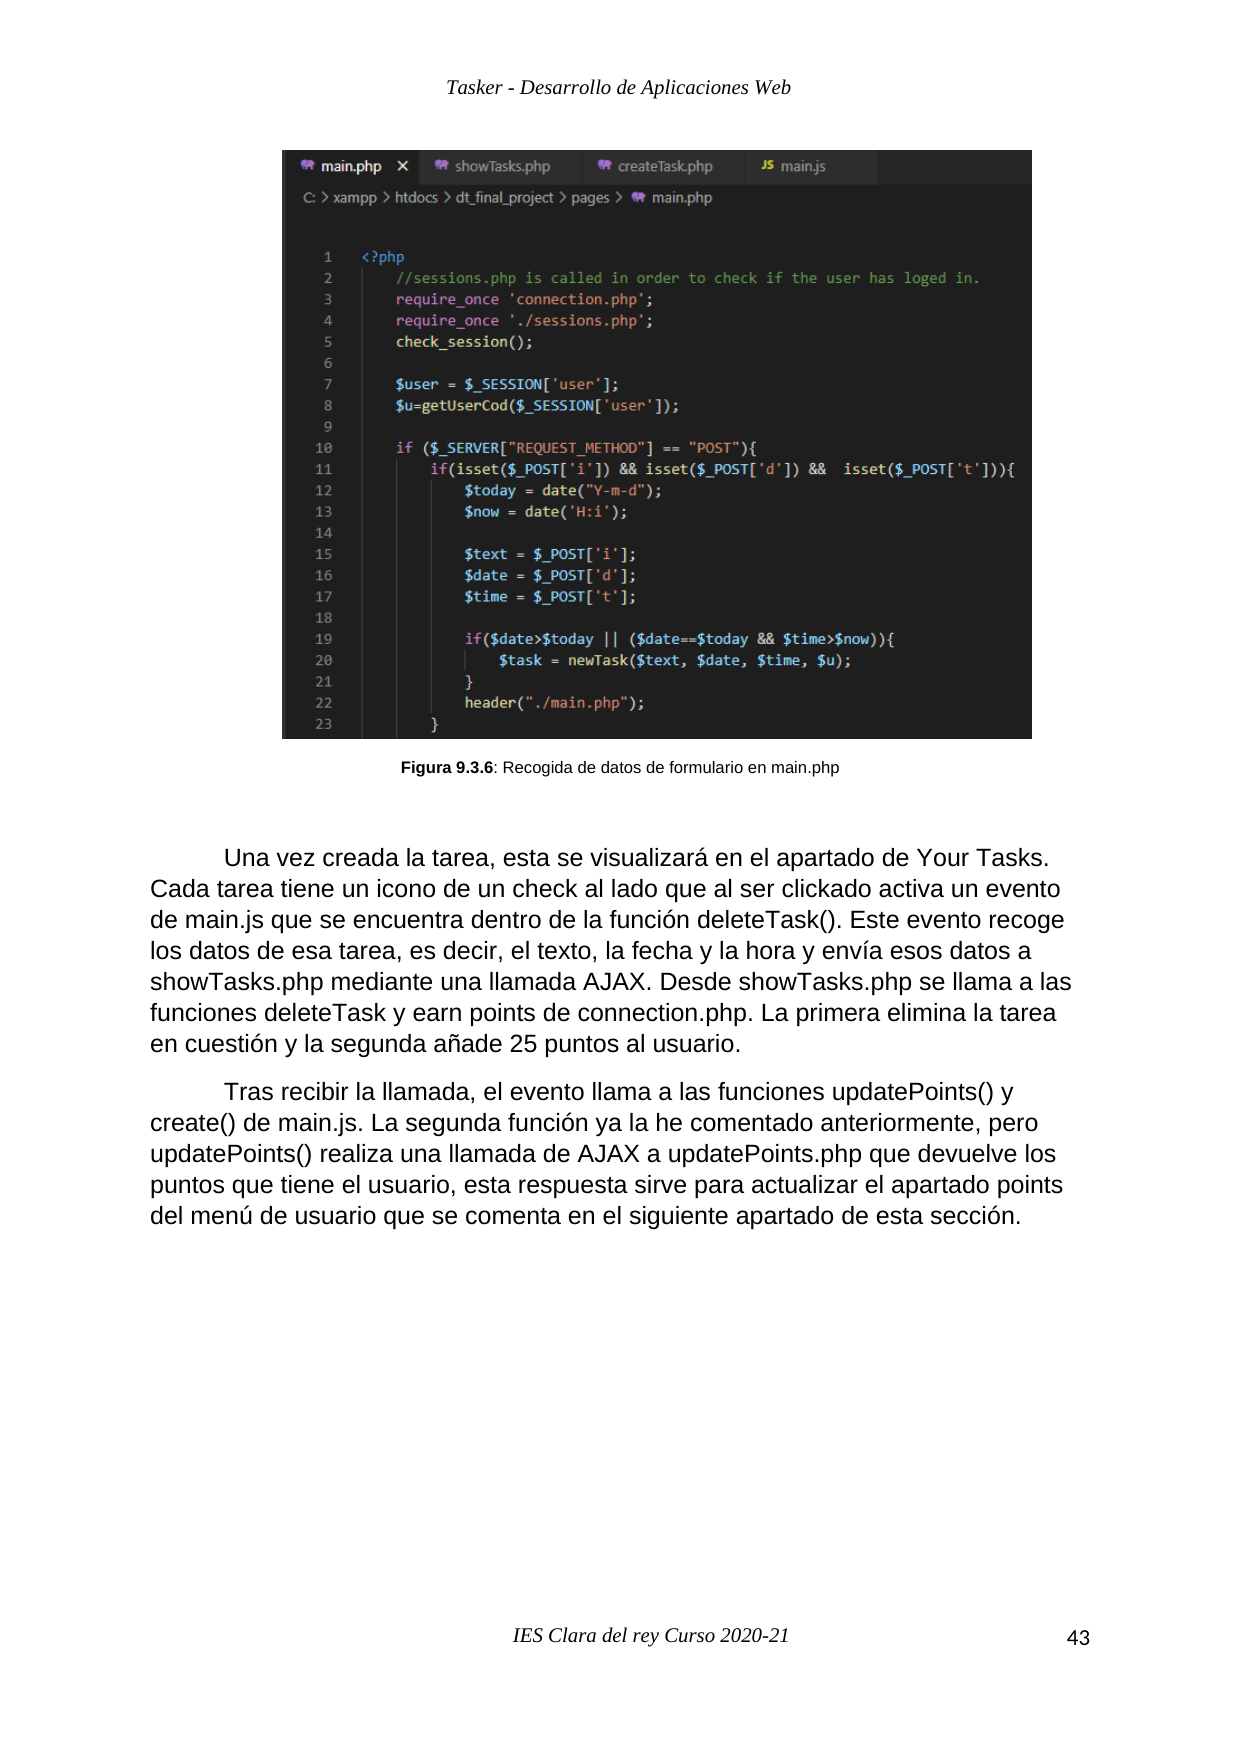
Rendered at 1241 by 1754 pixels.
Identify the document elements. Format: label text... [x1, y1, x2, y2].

text Figura 9.3.6: Recogida de datos de formulario en main.php [150, 758, 1090, 777]
text Una vez creada la tarea, esta se visualizará en el apartado de Your Tasks. Cada tarea tiene un icono de un check al lado que al ser clickado activa un evento de main.js que se encuentra dentro de la función deleteTask(). Este evento recoge los datos de esa tarea, es decir, el texto, la fecha y la hora y envía esos datos a showTasks.php mediante una llamada AJAX. Desde showTasks.php se llama a las funciones deleteTask y earn points de connection.php. La primera elimina la tarea en cuestión y la segunda añade 25 puntos al usuario. [150, 843, 1090, 1058]
text Tras recibir la llamada, el evento llama a las funciones updatePoints() y create() de main.js. La segunda función ya la he comentado anteriormente, pero updatePoints() realiza una llamada de AJAX a updatePoints.php que devuelve los puntos que tiene el usuario, esta respuesta sirve para actualizar el apartado points del menú de usuario que se comenta en el siguiente apartado de esta sección. [150, 1077, 1090, 1230]
